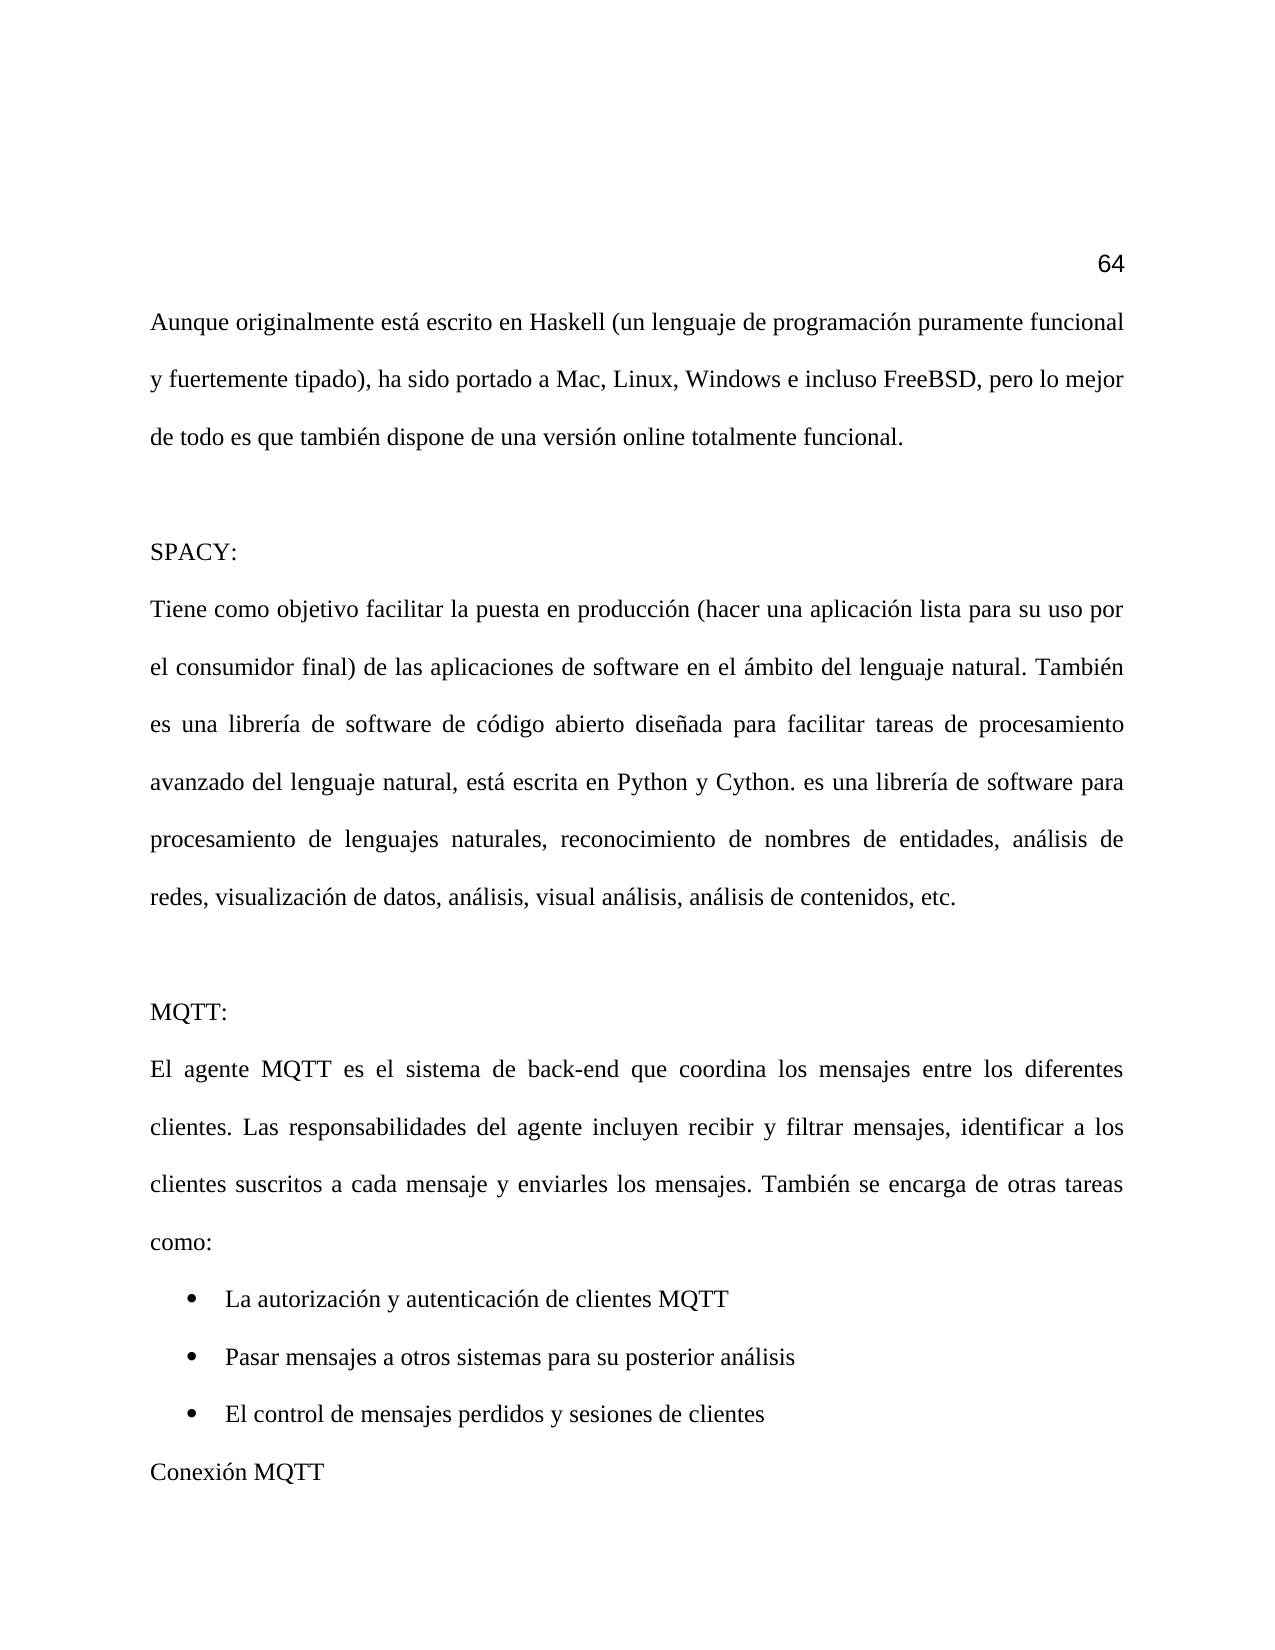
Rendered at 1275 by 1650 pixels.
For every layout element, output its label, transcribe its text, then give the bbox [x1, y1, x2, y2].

text Conexión MQTT [150, 1457, 1125, 1486]
list Pasar mensajes a otros sistemas para su posterior análisis [187, 1342, 1125, 1371]
text SPACY: [150, 537, 1125, 566]
list El control de mensajes perdidos y sesiones de clientes [187, 1399, 1125, 1428]
text MQTT: [150, 997, 1125, 1026]
text Aunque originalmente está escrito en Haskell (un lenguaje de programación puramente funcional y fuertemente tipado), ha sido portado a Mac, Linux, Windows e incluso FreeBSD, pero lo mejor de todo es que también dispone de una versión online totalmente funcional. [150, 307, 1125, 451]
list La autorización y autenticación de clientes MQTT [187, 1284, 1125, 1313]
text El agente MQTT es el sistema de back-end que coordina los mensajes entre los diferentes clientes. Las responsabilidades del agente incluyen recibir y filtrar mensajes, identificar a los clientes suscritos a cada mensaje y enviarles los mensajes. También se encarga de otras tareas como: [150, 1054, 1125, 1256]
text Tiene como objetivo facilitar la puesta en producción (hacer una aplicación lista para su uso por el consumidor final) de las aplicaciones de software en el ámbito del lenguaje natural. También es una librería de software de código abierto diseñada para facilitar tareas de procesamiento avanzado del lenguaje natural, está escrita en Python y Cython. es una librería de software para procesamiento de lenguajes naturales, reconocimiento de nombres de entidades, análisis de redes, visualización de datos, análisis, visual análisis, análisis de contenidos, etc. [150, 594, 1125, 911]
